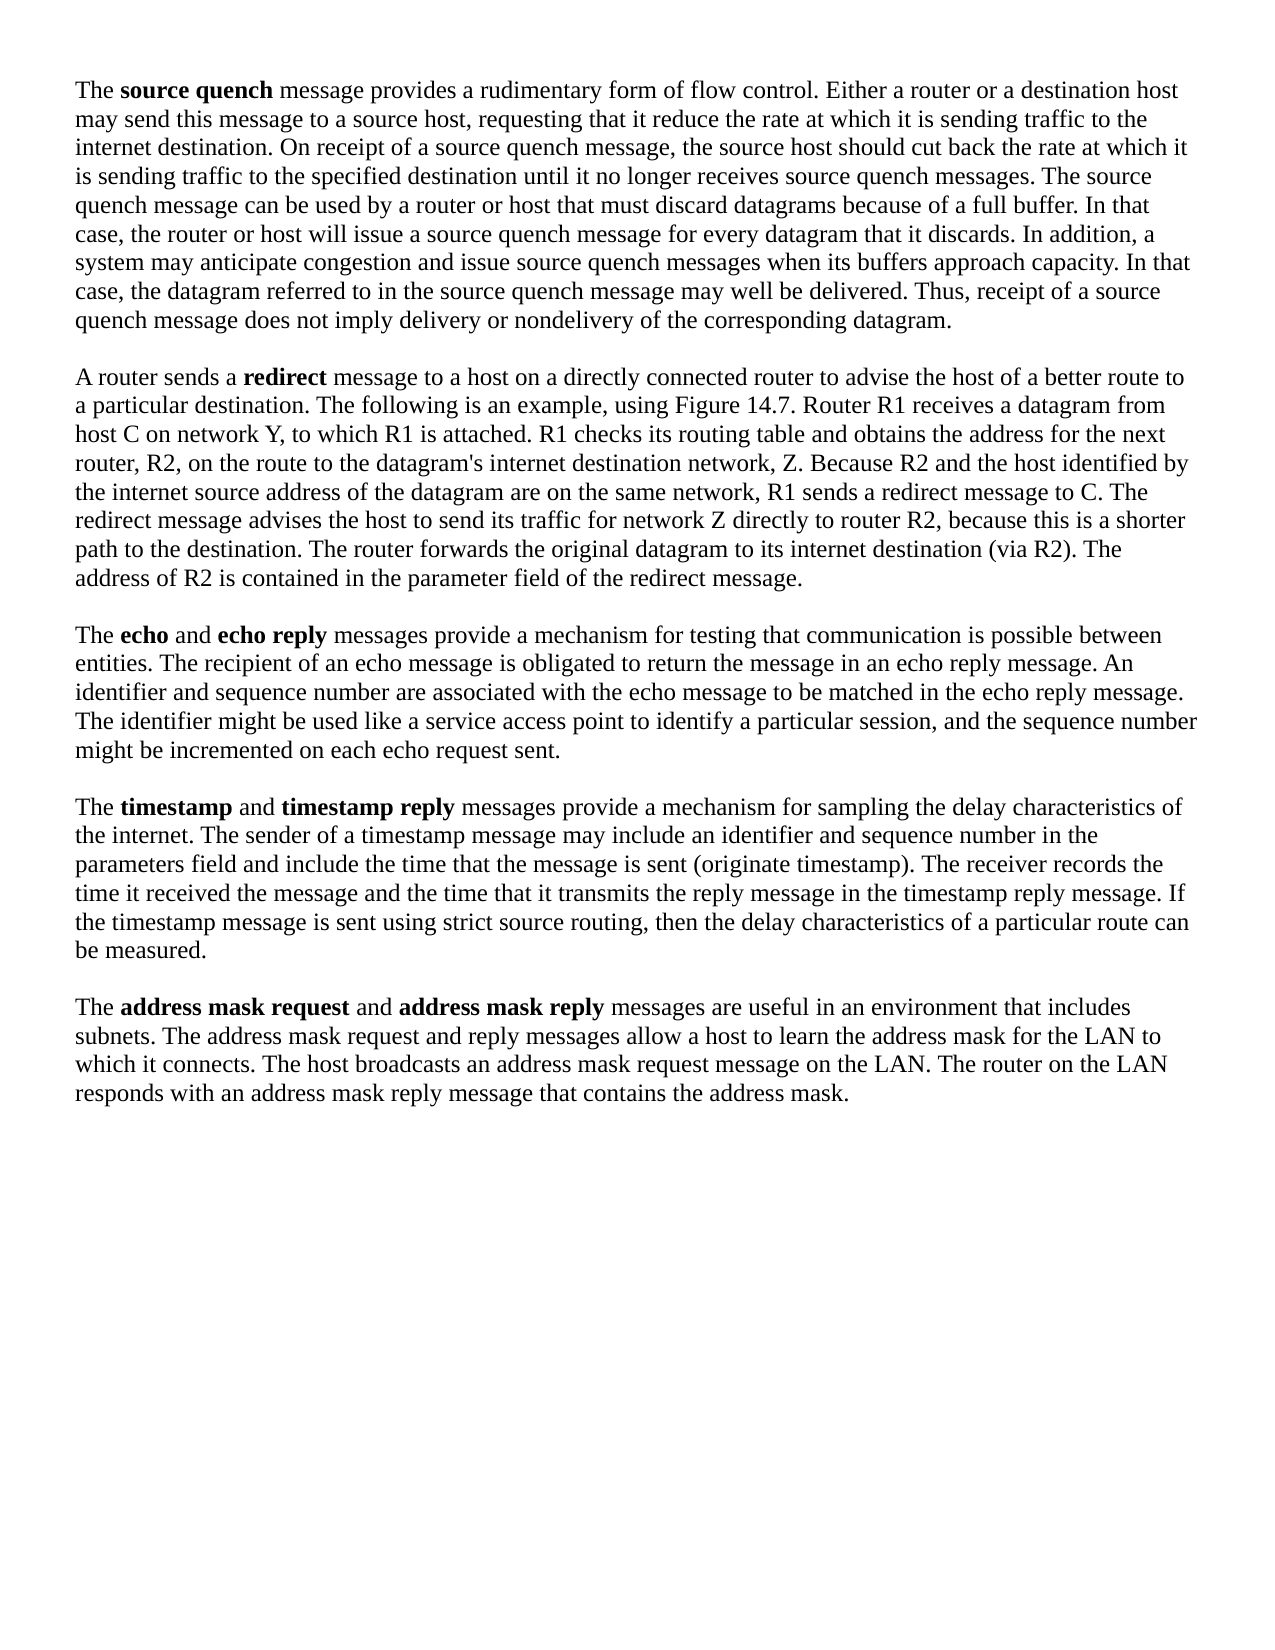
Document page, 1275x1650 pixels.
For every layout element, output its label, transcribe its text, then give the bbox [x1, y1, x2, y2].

text The echo and echo reply messages provide a mechanism for testing that communication is possible between entities. The recipient of an echo message is obligated to return the message in an echo reply message. An identifier and sequence number are associated with the echo message to be matched in the echo reply message. The identifier might be used like a service access point to identify a particular session, and the sequence number might be incremented on each echo request sent. [75, 620, 1200, 763]
text The timestamp and timestamp reply messages provide a mechanism for sampling the delay characteristics of the internet. The sender of a timestamp message may include an identifier and sequence number in the parameters field and include the time that the message is sent (originate timestamp). The receiver records the time it received the message and the time that it transmits the reply message in the timestamp reply message. If the timestamp message is sent using strict source routing, then the delay characteristics of a particular route can be measured. [75, 792, 1200, 964]
text The source quench message provides a rudimentary form of flow control. Either a router or a destination host may send this message to a source host, requesting that it reduce the rate at which it is sending traffic to the internet destination. On receipt of a source quench message, the source host should cut back the rate at which it is sending traffic to the specified destination until it no longer receives source quench messages. The source quench message can be used by a router or host that must discard datagrams because of a full buffer. In that case, the router or host will issue a source quench message for every datagram that it discards. In addition, a system may anticipate congestion and issue source quench messages when its buffers approach capacity. In that case, the datagram referred to in the source quench message may well be delivered. Thus, receipt of a source quench message does not imply delivery or nondelivery of the corresponding datagram. [75, 75, 1200, 334]
text The address mask request and address mask reply messages are useful in an environment that includes subnets. The address mask request and reply messages allow a host to learn the address mask for the LAN to which it connects. The host broadcasts an address mask request message on the LAN. The router on the LAN responds with an address mask reply message that contains the address mask. [75, 992, 1200, 1107]
text A router sends a redirect message to a host on a directly connected router to advise the host of a better route to a particular destination. The following is an example, using Figure 14.7. Router R1 receives a datagram from host C on network Y, to which R1 is attached. R1 checks its routing table and obtains the address for the next router, R2, on the route to the datagram's internet destination network, Z. Because R2 and the host identified by the internet source address of the datagram are on the same network, R1 sends a redirect message to C. The redirect message advises the host to send its traffic for network Z directly to router R2, because this is a shorter path to the destination. The router forwards the original datagram to its internet destination (via R2). The address of R2 is contained in the parameter field of the redirect message. [75, 362, 1200, 592]
